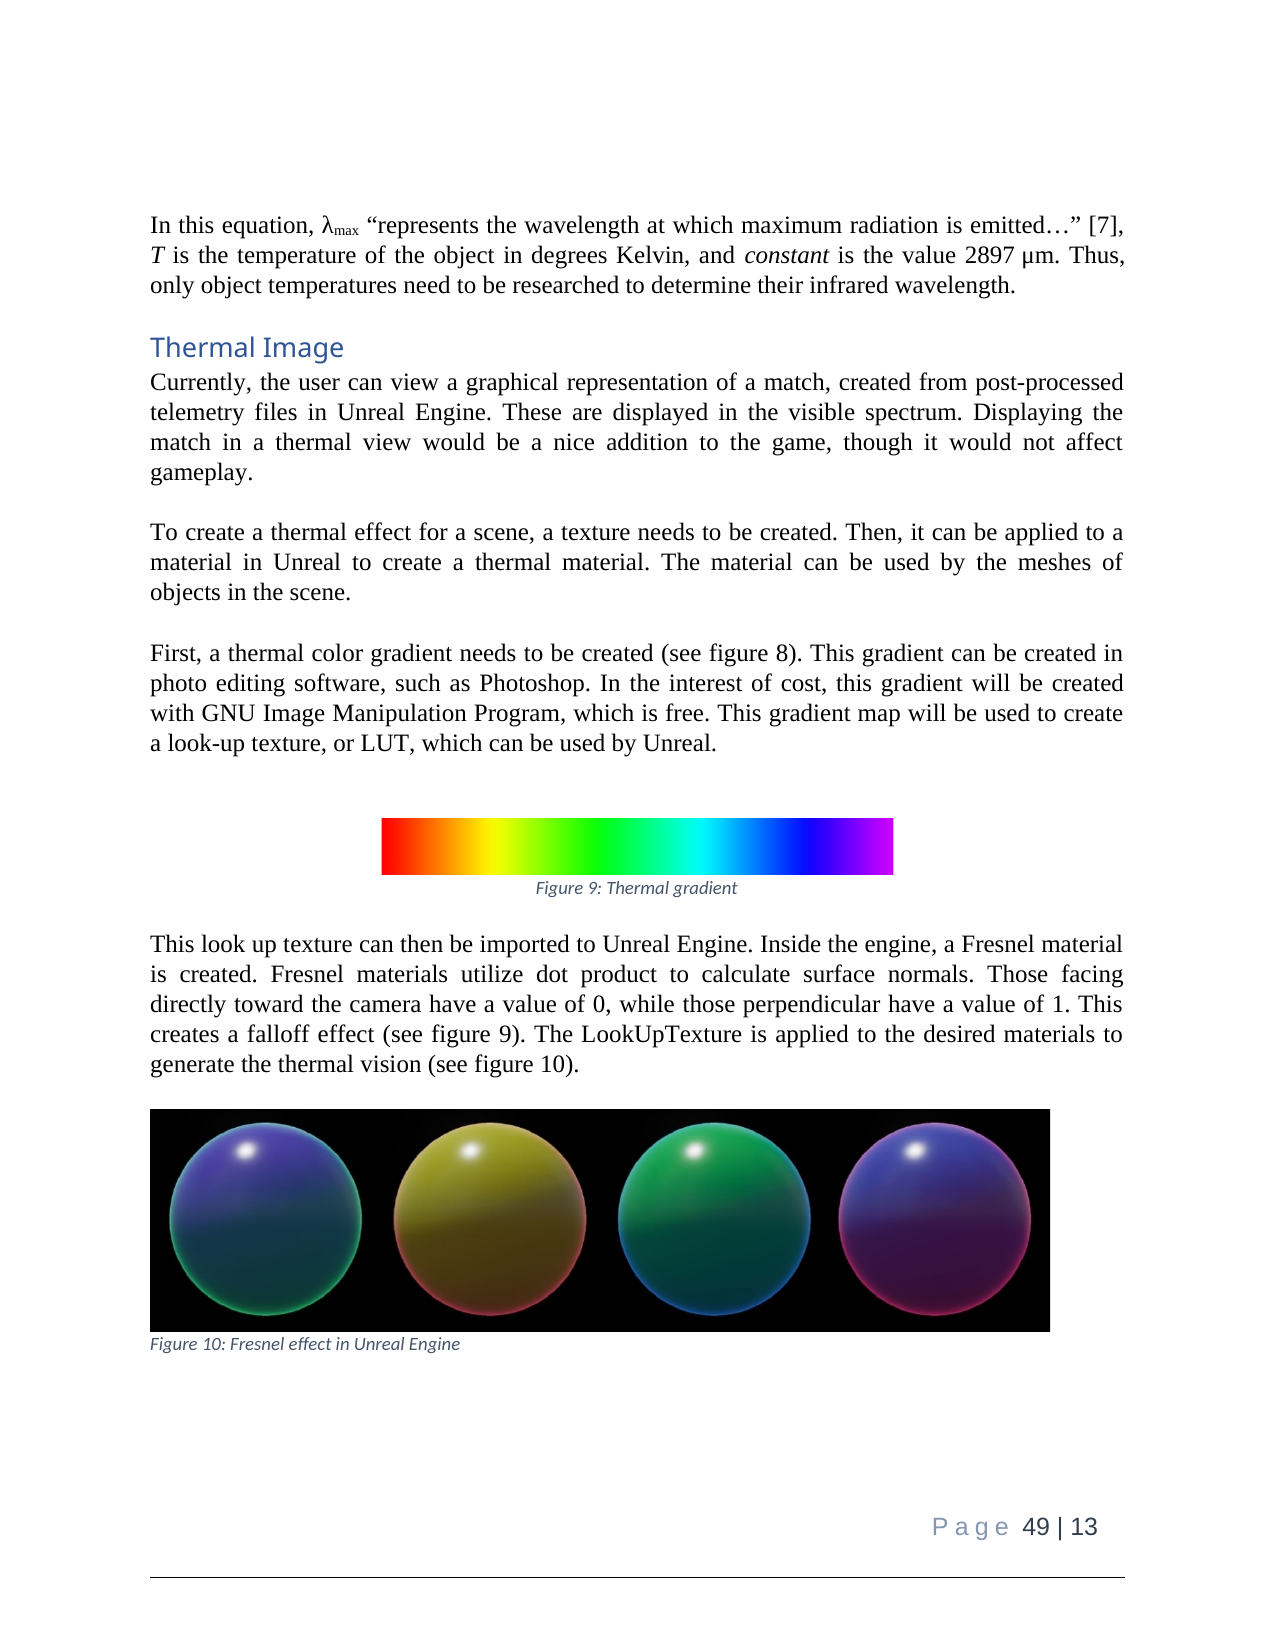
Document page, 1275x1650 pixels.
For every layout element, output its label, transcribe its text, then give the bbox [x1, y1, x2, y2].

text First, a thermal color gradient needs to be created (see figure 8). This gradient can be created in photo editing software, such as Photoshop. In the interest of cost, this gradient will be created with GNU Image Manipulation Program, which is free. This gradient map will be used to create a look-up texture, or LUT, which can be used by Unreal. [150, 638, 1125, 757]
text This look up texture can then be imported to Unreal Engine. Inside the engine, a Fresnel material is created. Fresnel materials utilize dot product to calculate surface normals. Those facing directly toward the camera have a value of 0, while those perpendicular have a value of 1. This creates a falloff effect (see figure 9). The LookUpTexture is applied to the desired materials to generate the thermal vision (see figure 10). [150, 929, 1125, 1078]
text Thermal Image [150, 328, 1125, 365]
picture [150, 1109, 1050, 1332]
text In this equation, λmax “represents the wavelength at which maximum radiation is emitted…” [7], T is the temperature of the object in degrees Kelvin, and constant is the value 2897 μm. Thus, only object temperatures need to be researched to determine their infrared wavelength. [150, 210, 1125, 299]
picture [740, 818, 894, 875]
text Currently, the user can view a graphical representation of a match, created from post-processed telemetry files in Unreal Engine. These are displayed in the visible spectrum. Displaying the match in a thermal view would be a nice addition to the game, though it would not affect gameplay. [150, 367, 1125, 486]
picture [381, 818, 720, 875]
text To create a thermal effect for a scene, a texture needs to be created. Then, it can be applied to a material in Unreal to create a thermal material. The material can be used by the meshes of objects in the scene. [150, 517, 1125, 606]
